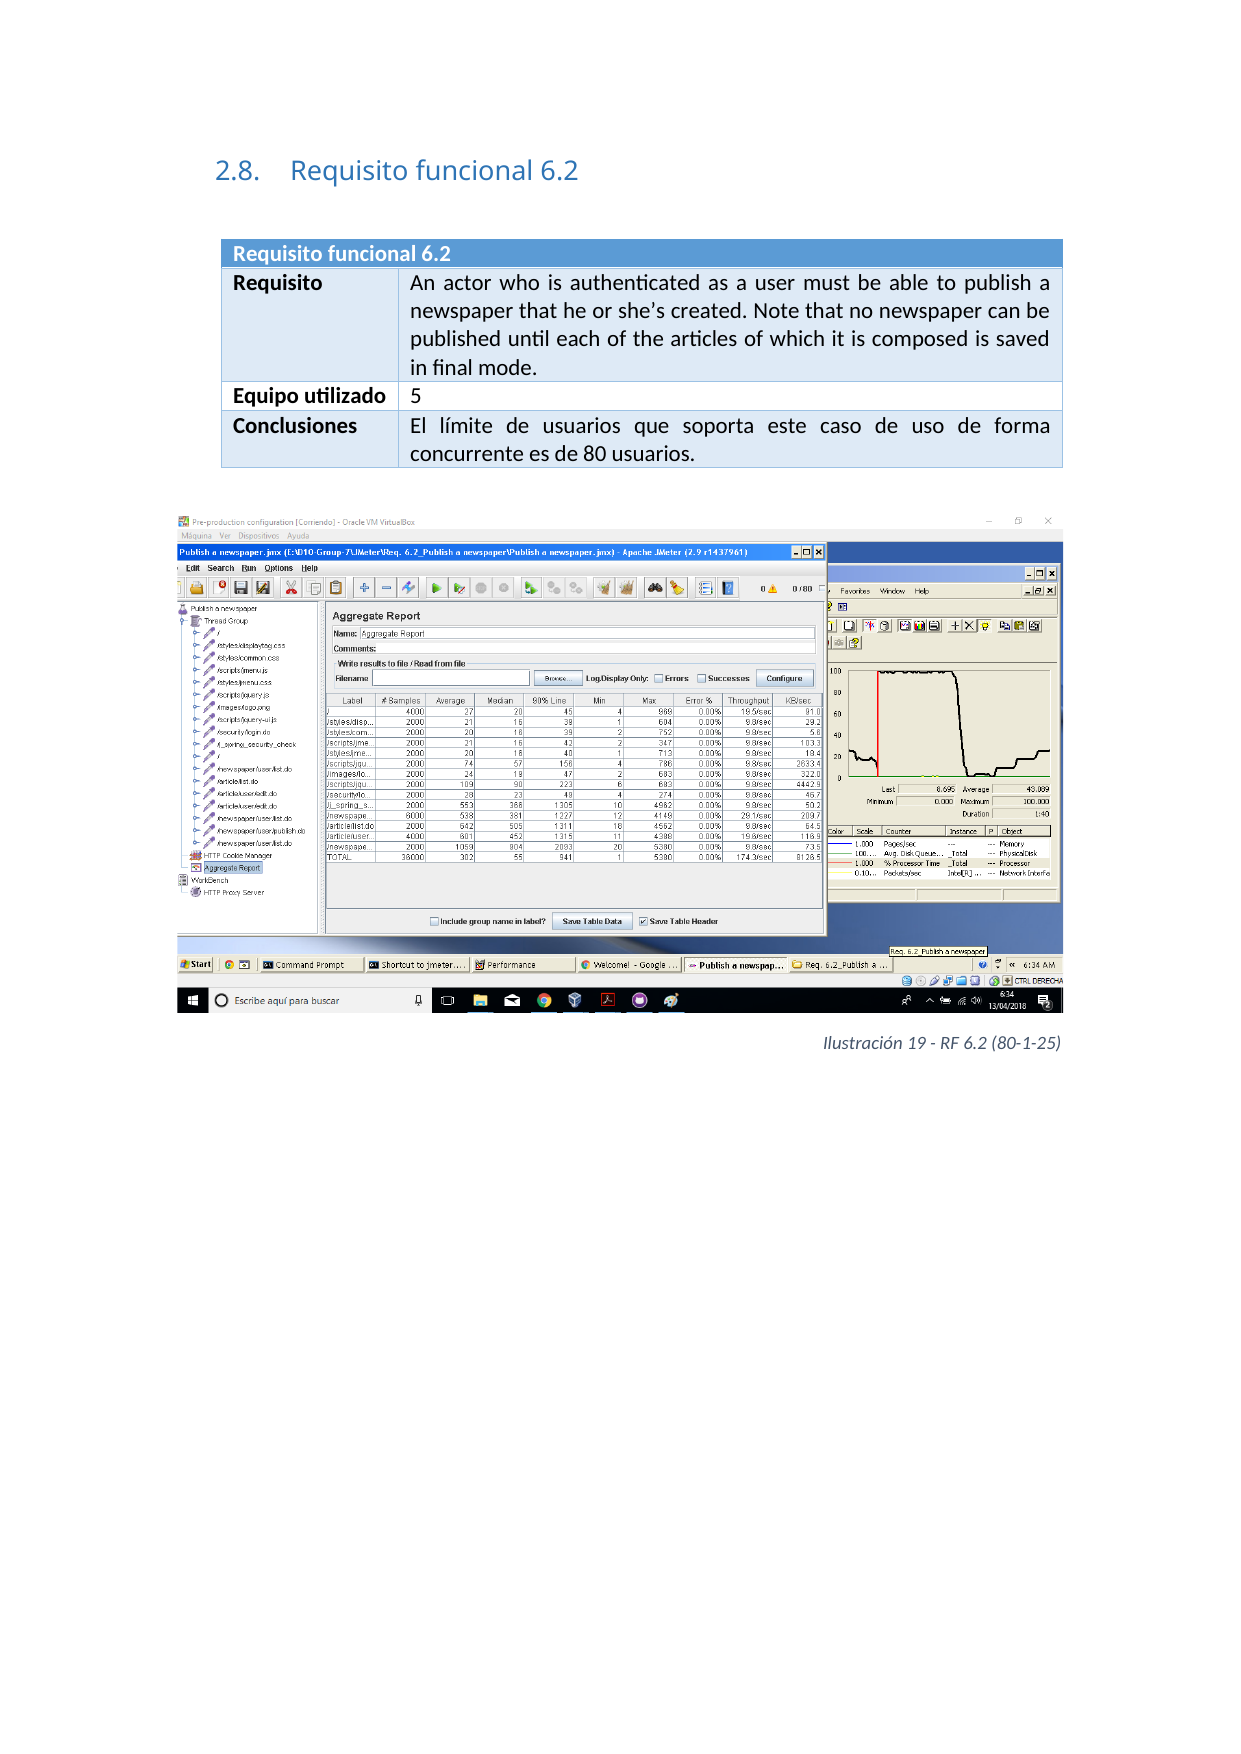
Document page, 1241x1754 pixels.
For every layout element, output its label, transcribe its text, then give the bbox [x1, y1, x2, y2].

table_cell El límite de usuarios que soporta este caso de uso de forma concurrente es de 80 usuarios. [399, 411, 1062, 467]
table_cell 5 [399, 382, 1062, 410]
table_cell An actor who is authenticated as a user must be able to publish a newspaper that he or she’s created. Note that no newspaper can be published until each of the articles of which it is composed is saved in final mode. [399, 269, 1062, 381]
table_header Requisito funcional 6.2 [222, 240, 1062, 267]
table_cell Requisito [222, 269, 398, 381]
subtitle Requisito funcional 6.2 [215, 152, 1063, 189]
text Ilustración - RF 6.2 (80-1-25) [177, 1031, 1063, 1054]
table_cell Equipo utilizado [222, 382, 398, 410]
picture [177, 514, 1064, 1013]
table_cell Conclusiones [222, 411, 398, 467]
